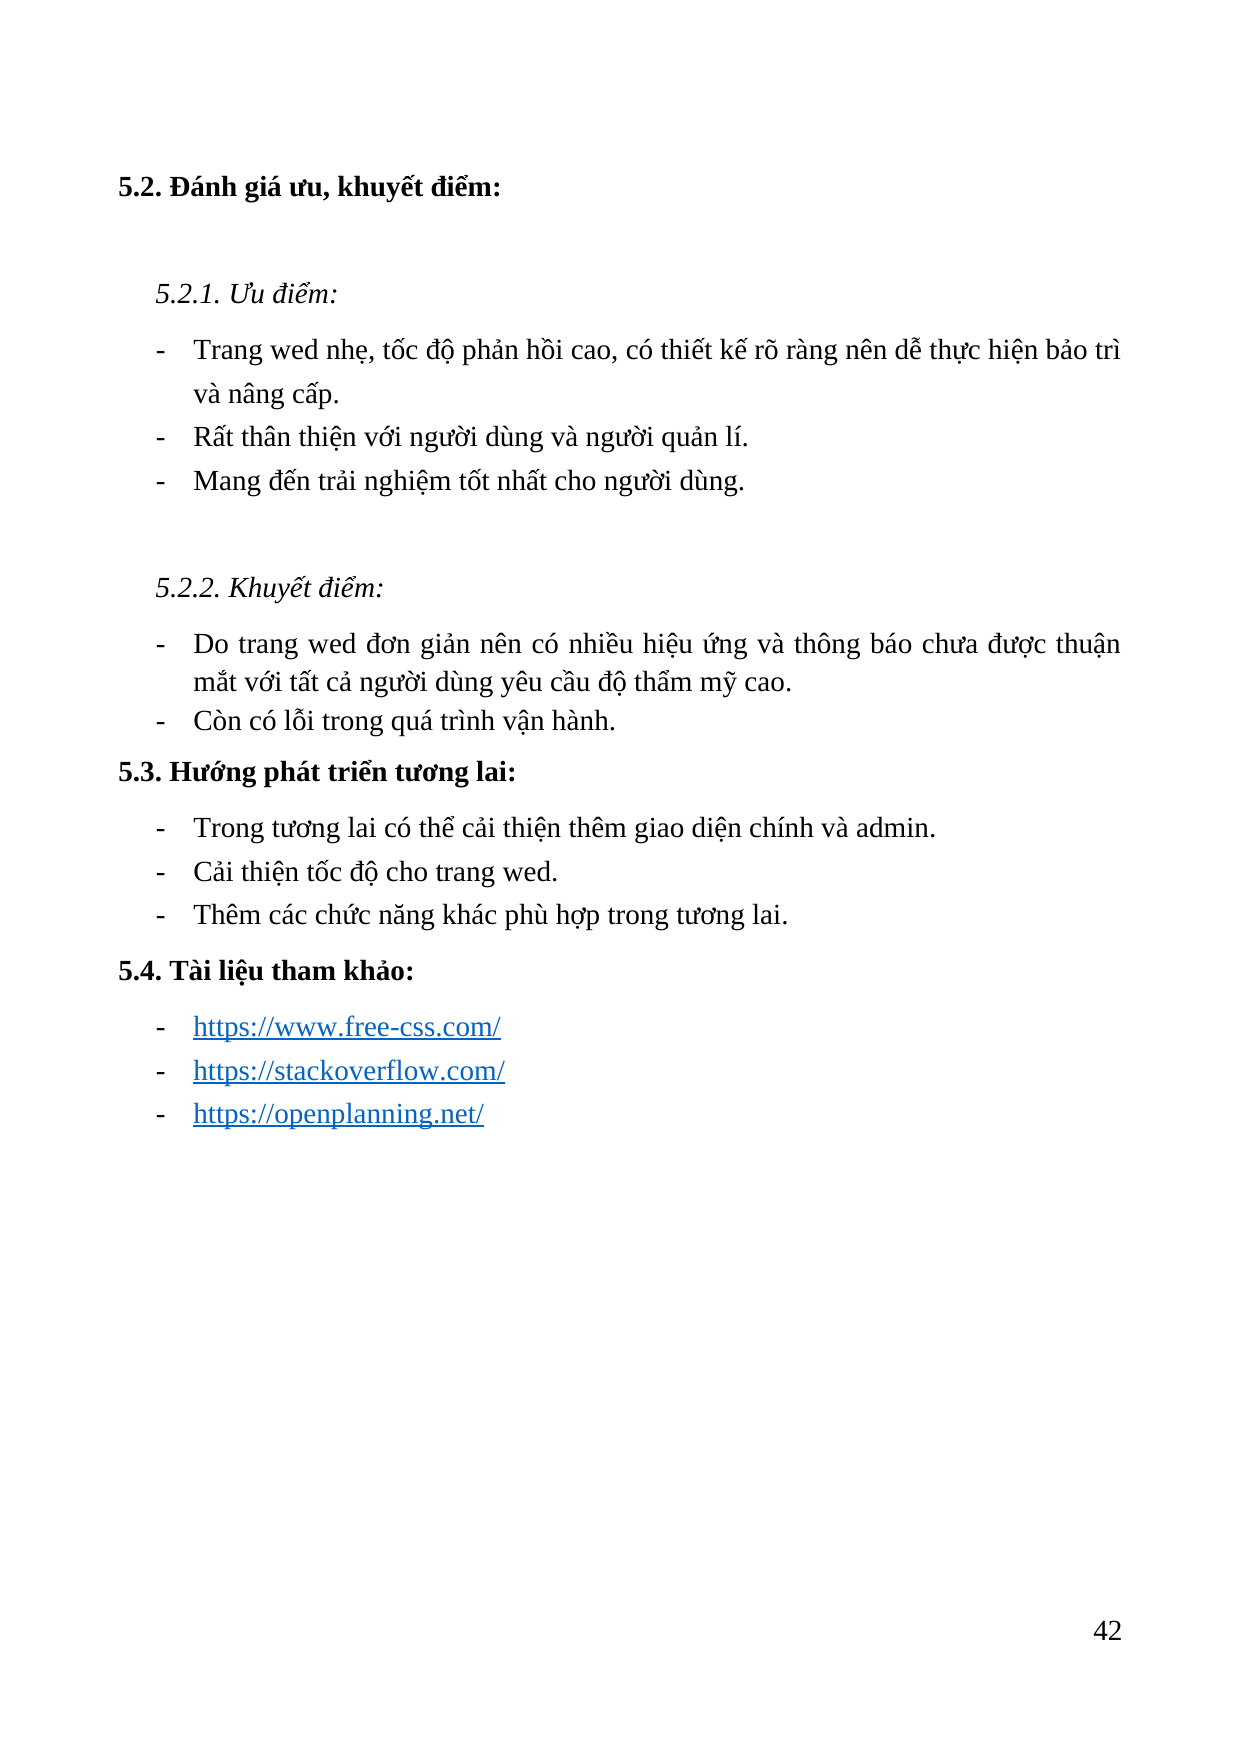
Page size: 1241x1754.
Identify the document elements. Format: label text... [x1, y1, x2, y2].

text Hướng phát triển tương lai: [118, 754, 1122, 788]
list Thêm các chức năng khác phù hợp trong tương lai. [156, 897, 1122, 931]
list Mang đến trải nghiệm tốt nhất cho người dùng. [156, 463, 1122, 496]
list https://www.free-css.com/ [156, 1009, 1122, 1043]
text Tài liệu tham khảo: [118, 953, 1122, 987]
list https://stackoverflow.com/ [156, 1053, 1122, 1086]
list Trang wed nhẹ, tốc độ phản hồi cao, có thiết kế rõ ràng nên dễ thực hiện bảo trì và nâng cấp. [156, 332, 1122, 409]
list Rất thân thiện với người dùng và người quản lí. [156, 419, 1122, 453]
list https://openplanning.net/ [156, 1096, 1122, 1130]
text Ưu điểm: [155, 276, 1122, 310]
text Đánh giá ưu, khuyết điểm: [118, 169, 1122, 203]
text Khuyết điểm: [155, 570, 1122, 603]
list Còn có lỗi trong quá trình vận hành. [156, 703, 1122, 737]
list Cải thiện tốc độ cho trang wed. [156, 854, 1122, 887]
list Trong tương lai có thể cải thiện thêm giao diện chính và admin. [156, 810, 1122, 844]
list Do trang wed đơn giản nên có nhiều hiệu ứng và thông báo chưa được thuận mắt với tất cả người dùng yêu cầu độ thẩm mỹ cao. [156, 626, 1122, 698]
